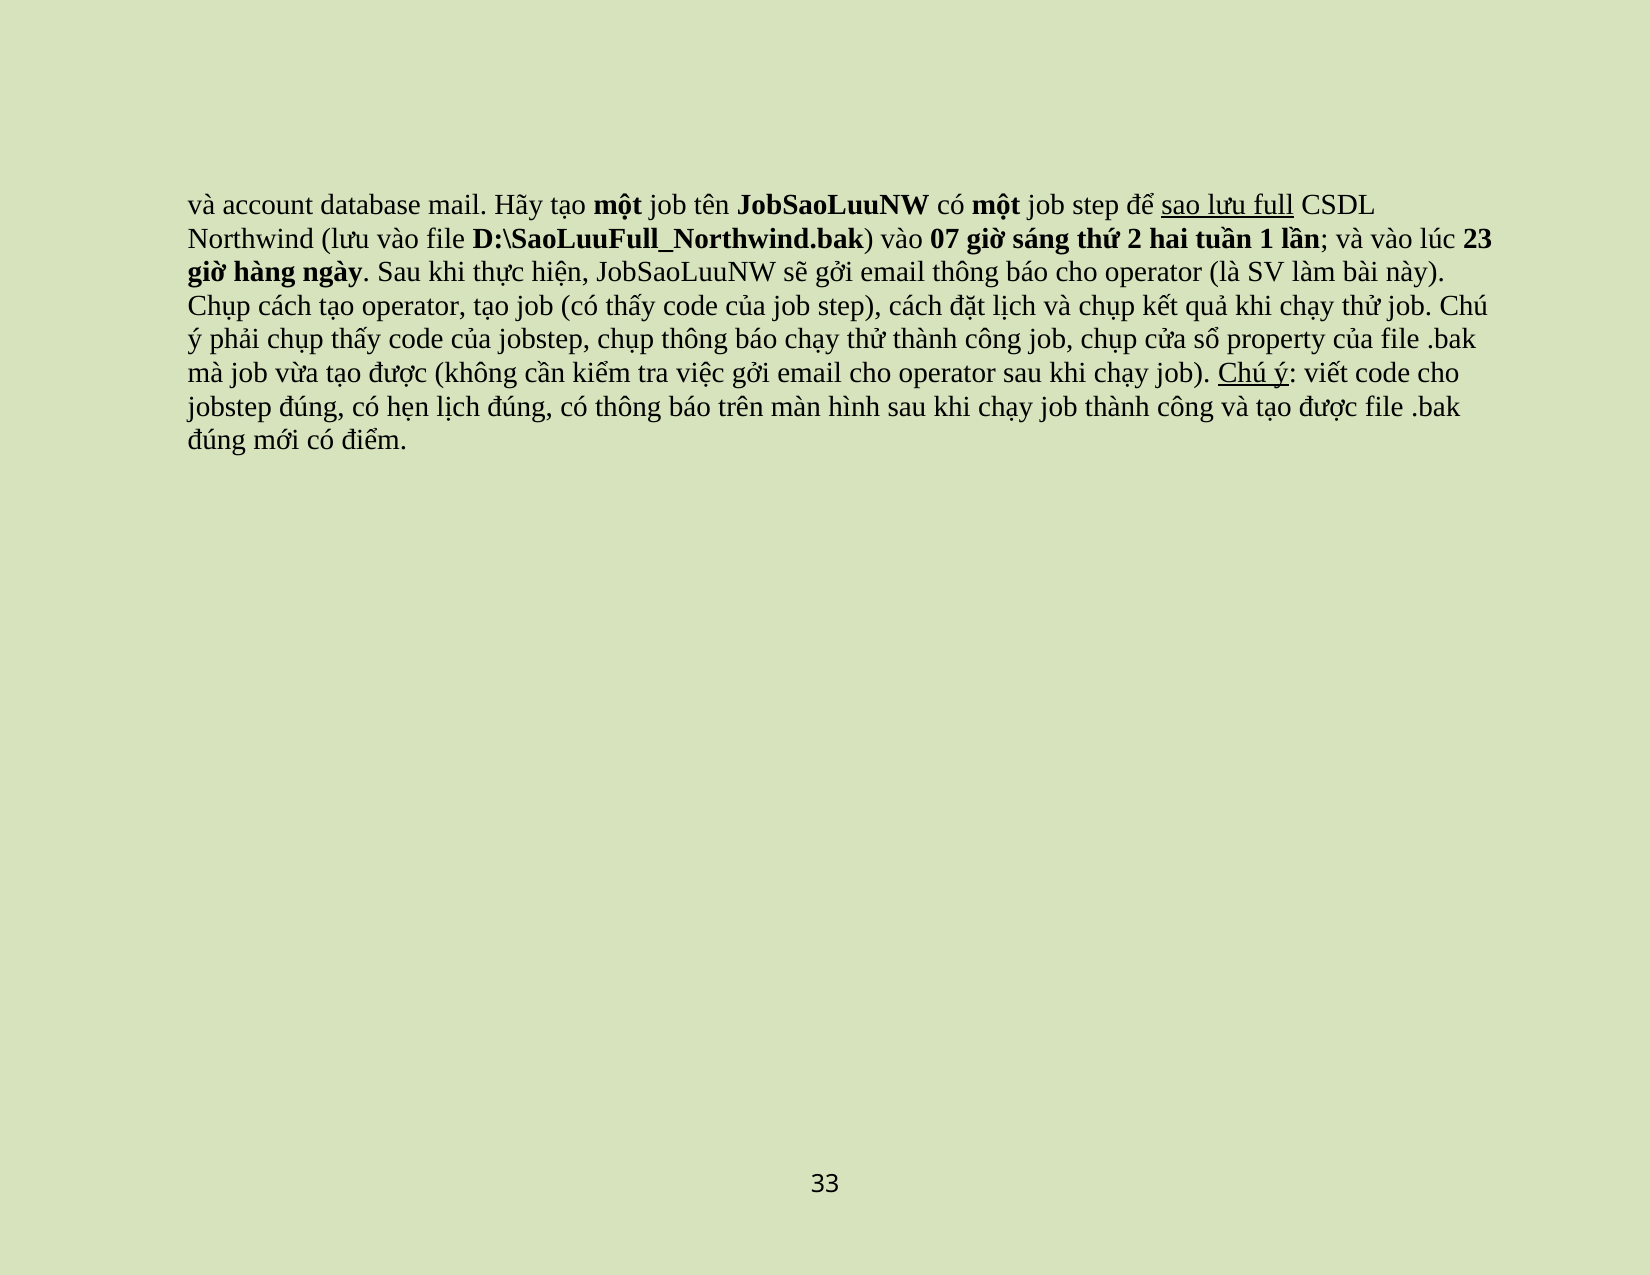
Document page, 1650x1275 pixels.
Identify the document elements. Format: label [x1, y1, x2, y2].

list [150, 187, 1500, 456]
